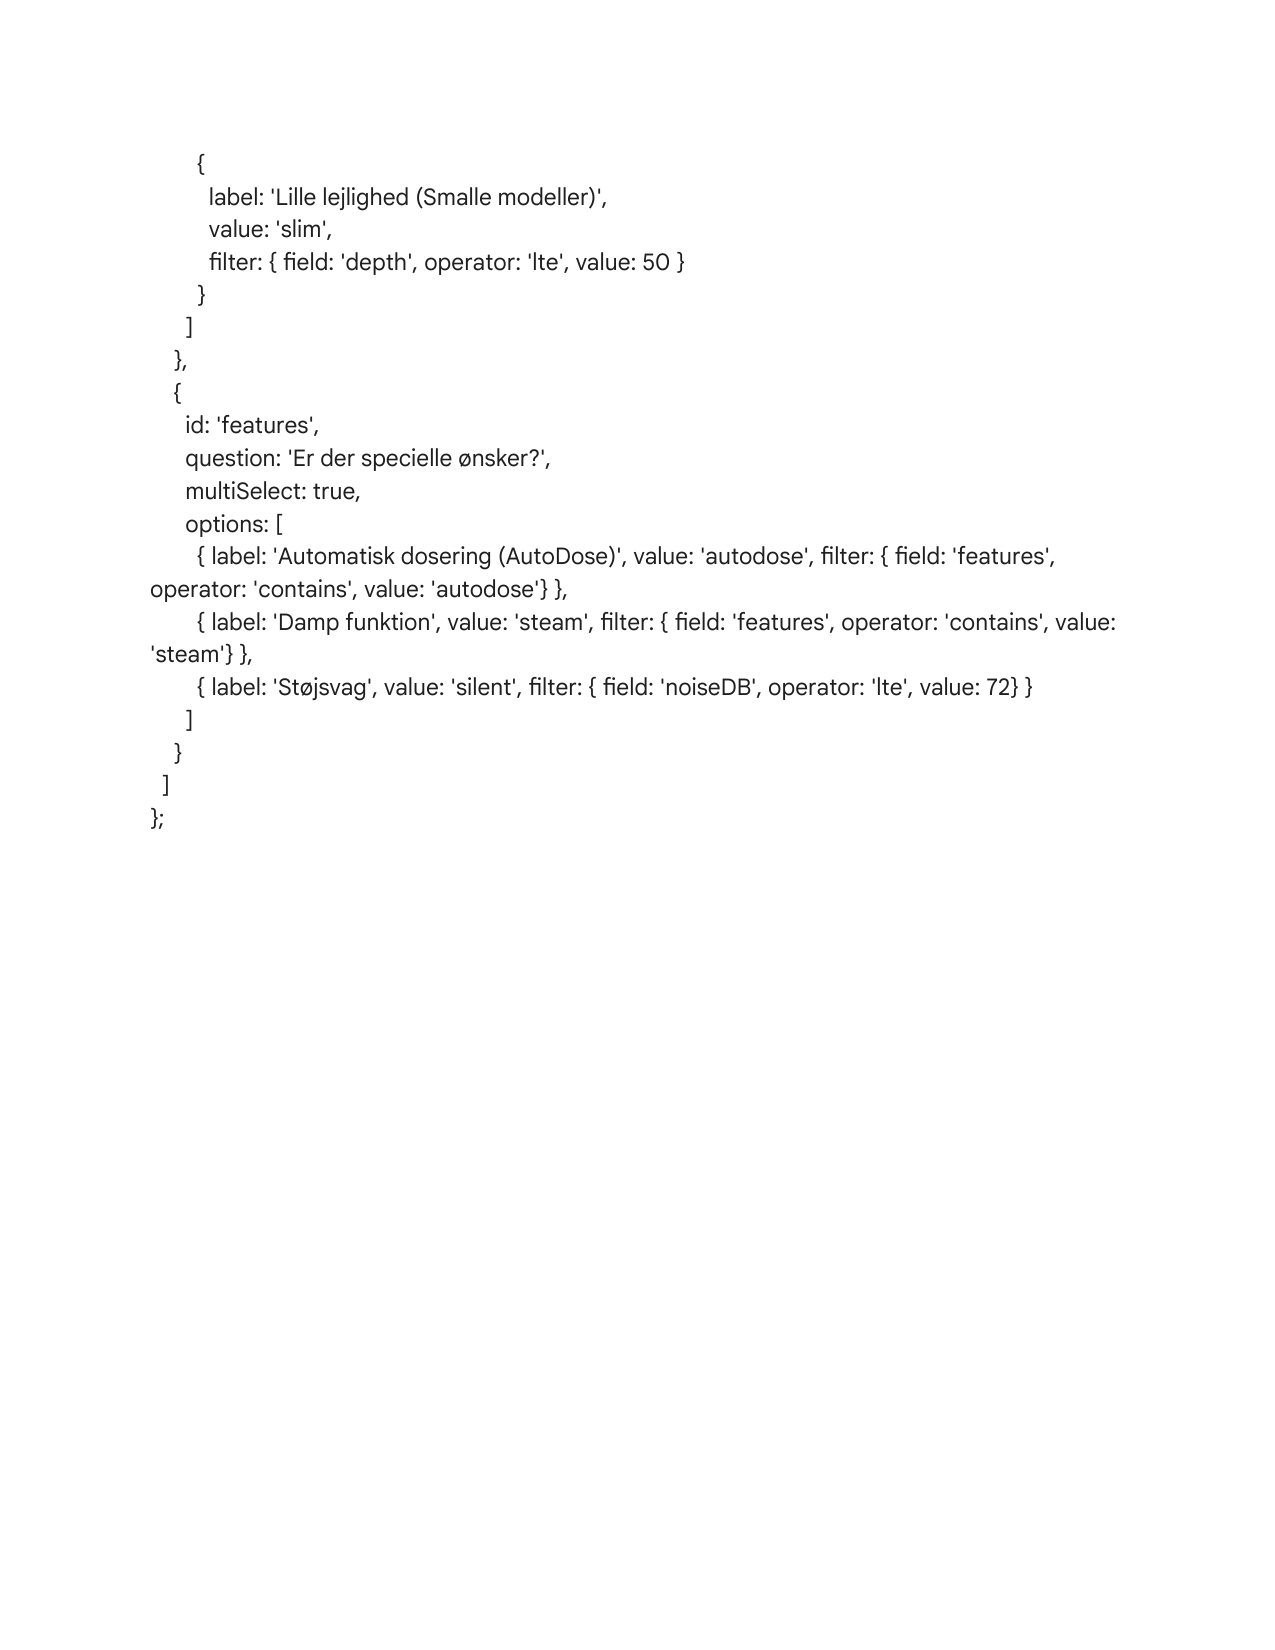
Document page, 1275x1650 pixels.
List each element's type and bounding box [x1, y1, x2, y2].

text [150, 150, 1125, 863]
